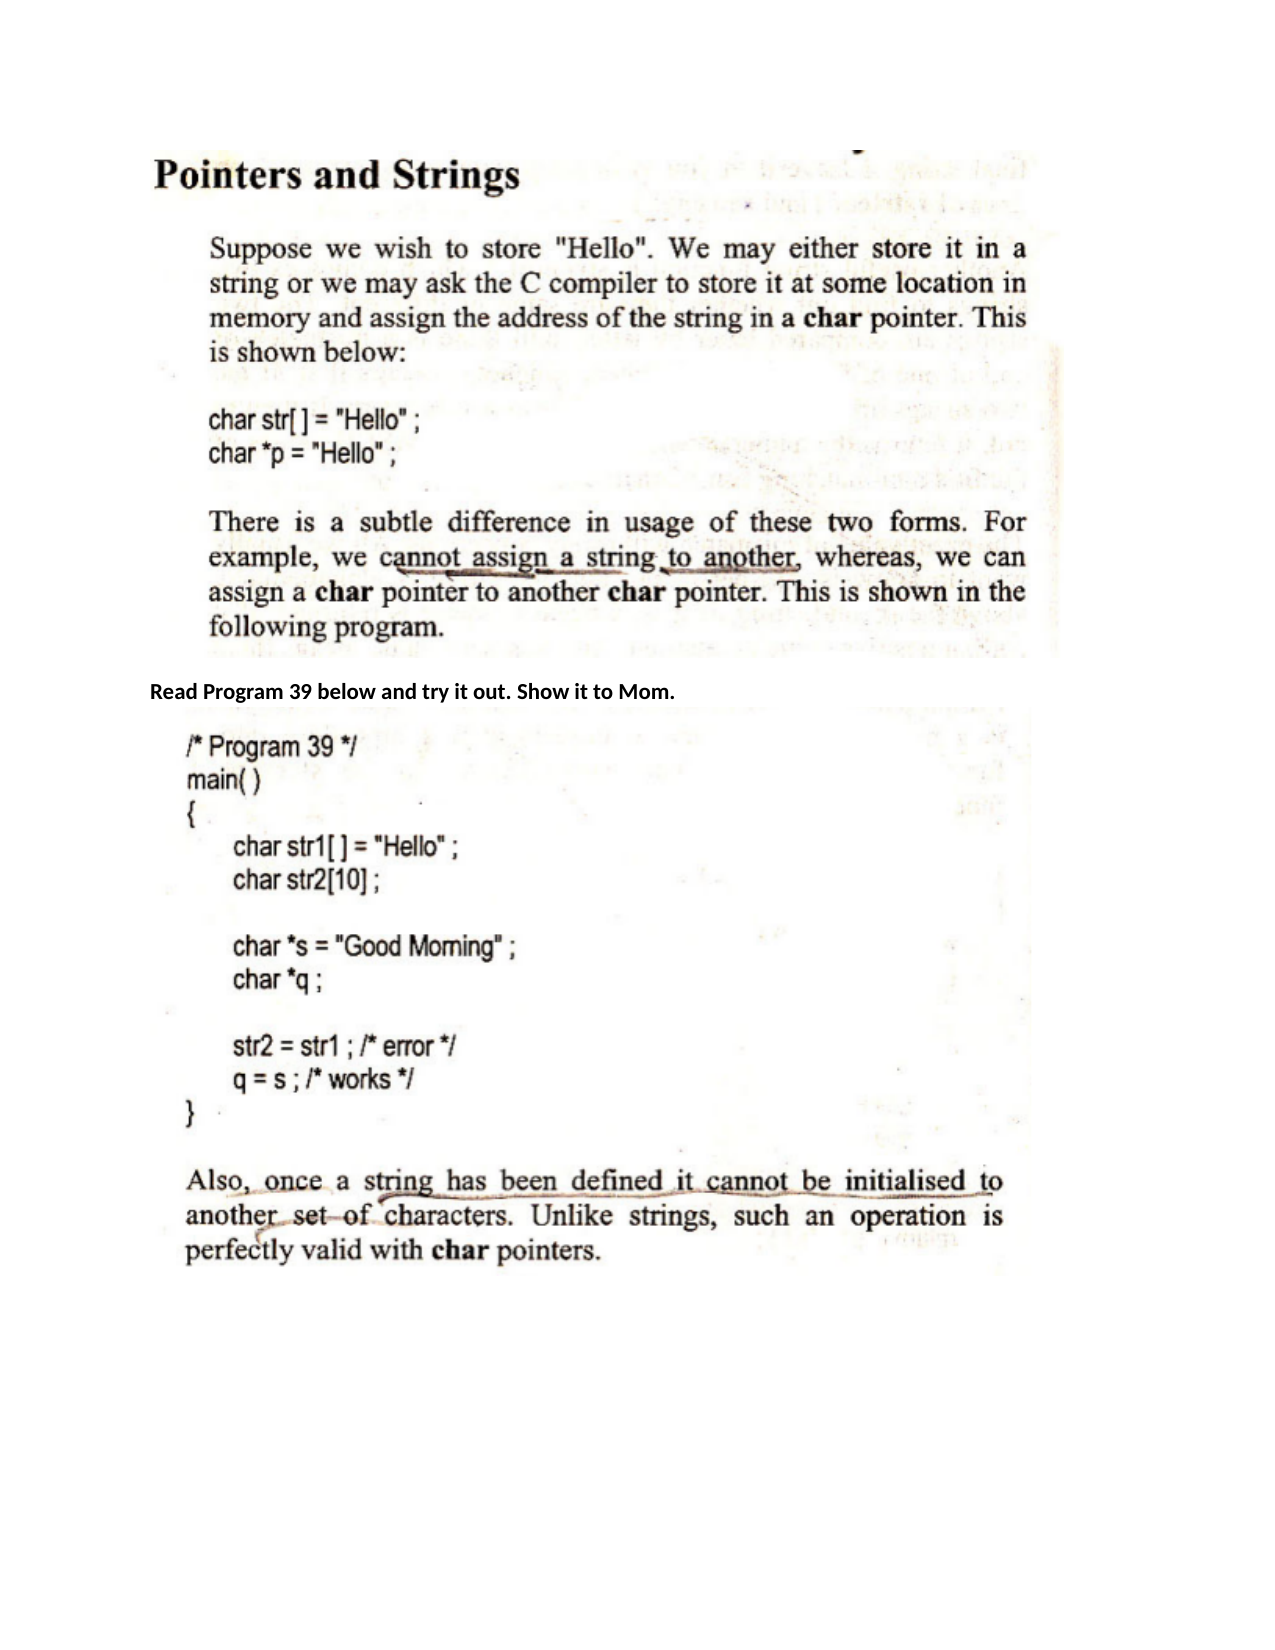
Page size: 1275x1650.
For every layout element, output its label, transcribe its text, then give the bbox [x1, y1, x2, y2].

picture [150, 150, 1065, 658]
picture [150, 707, 1032, 1276]
